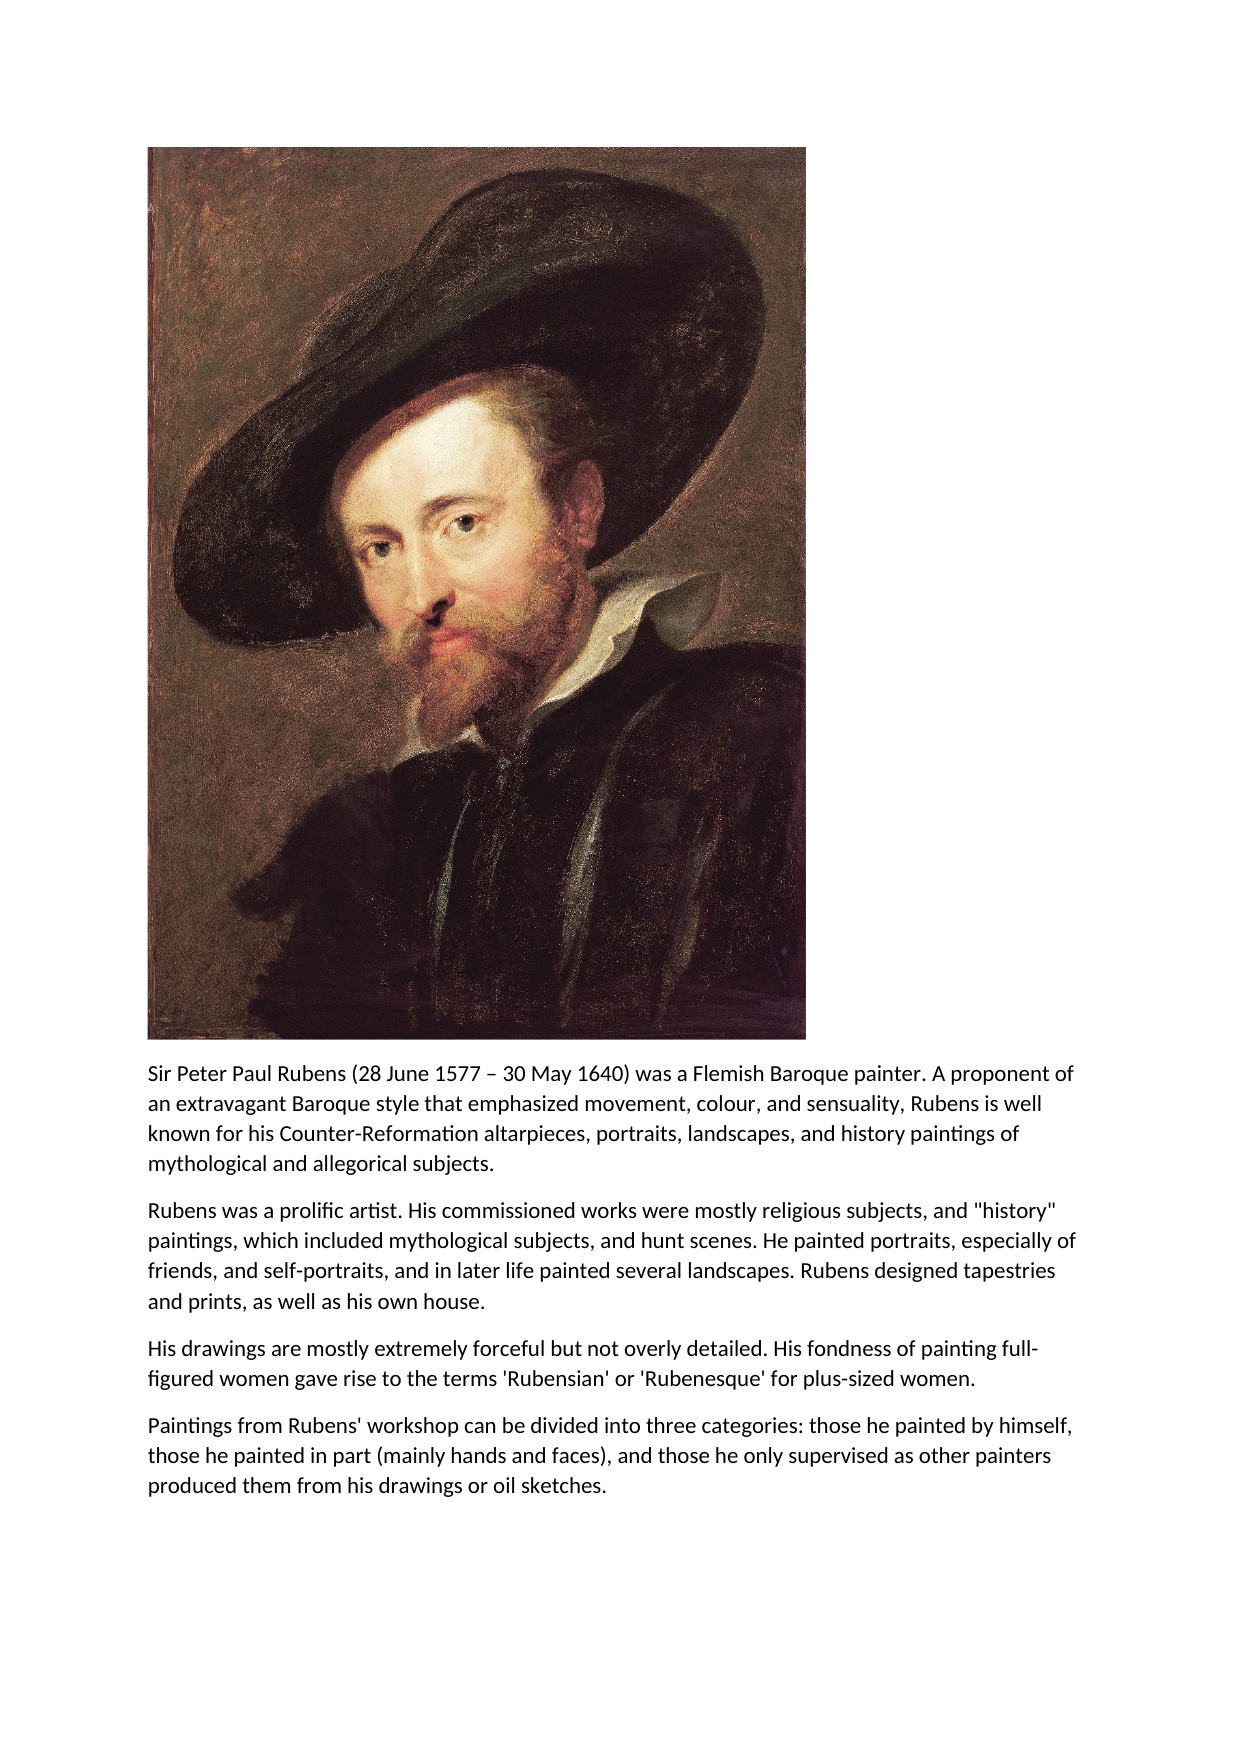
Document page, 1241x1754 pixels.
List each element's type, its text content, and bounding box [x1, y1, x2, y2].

text Sir Peter Paul Rubens (28 June 1577 – 30 May 1640) was a Flemish Baroque painter. A proponent of an extravagant Baroque style that emphasized movement, colour, and sensuality, Rubens is well known for his Counter-Reformation altarpieces, portraits, landscapes, and history paintings of mythological and allegorical subjects. [148, 1059, 1093, 1177]
picture [147, 147, 806, 1040]
text Paintings from Rubens' workshop can be divided into three categories: those he painted by himself, those he painted in part (mainly hands and faces), and those he only supervised as other painters produced them from his drawings or oil sketches. [148, 1411, 1093, 1499]
text Rubens was a prolific artist. His commissioned works were mostly religious subjects, and "history" paintings, which included mythological subjects, and hunt scenes. He painted portraits, especially of friends, and self-portraits, and in later life painted several landscapes. Rubens designed tapestries and prints, as well as his own house. [148, 1196, 1093, 1315]
text His drawings are mostly extremely forceful but not overly detailed. His fondness of painting full-figured women gave rise to the terms 'Rubensian' or 'Rubenesque' for plus-sized women. [148, 1334, 1093, 1392]
